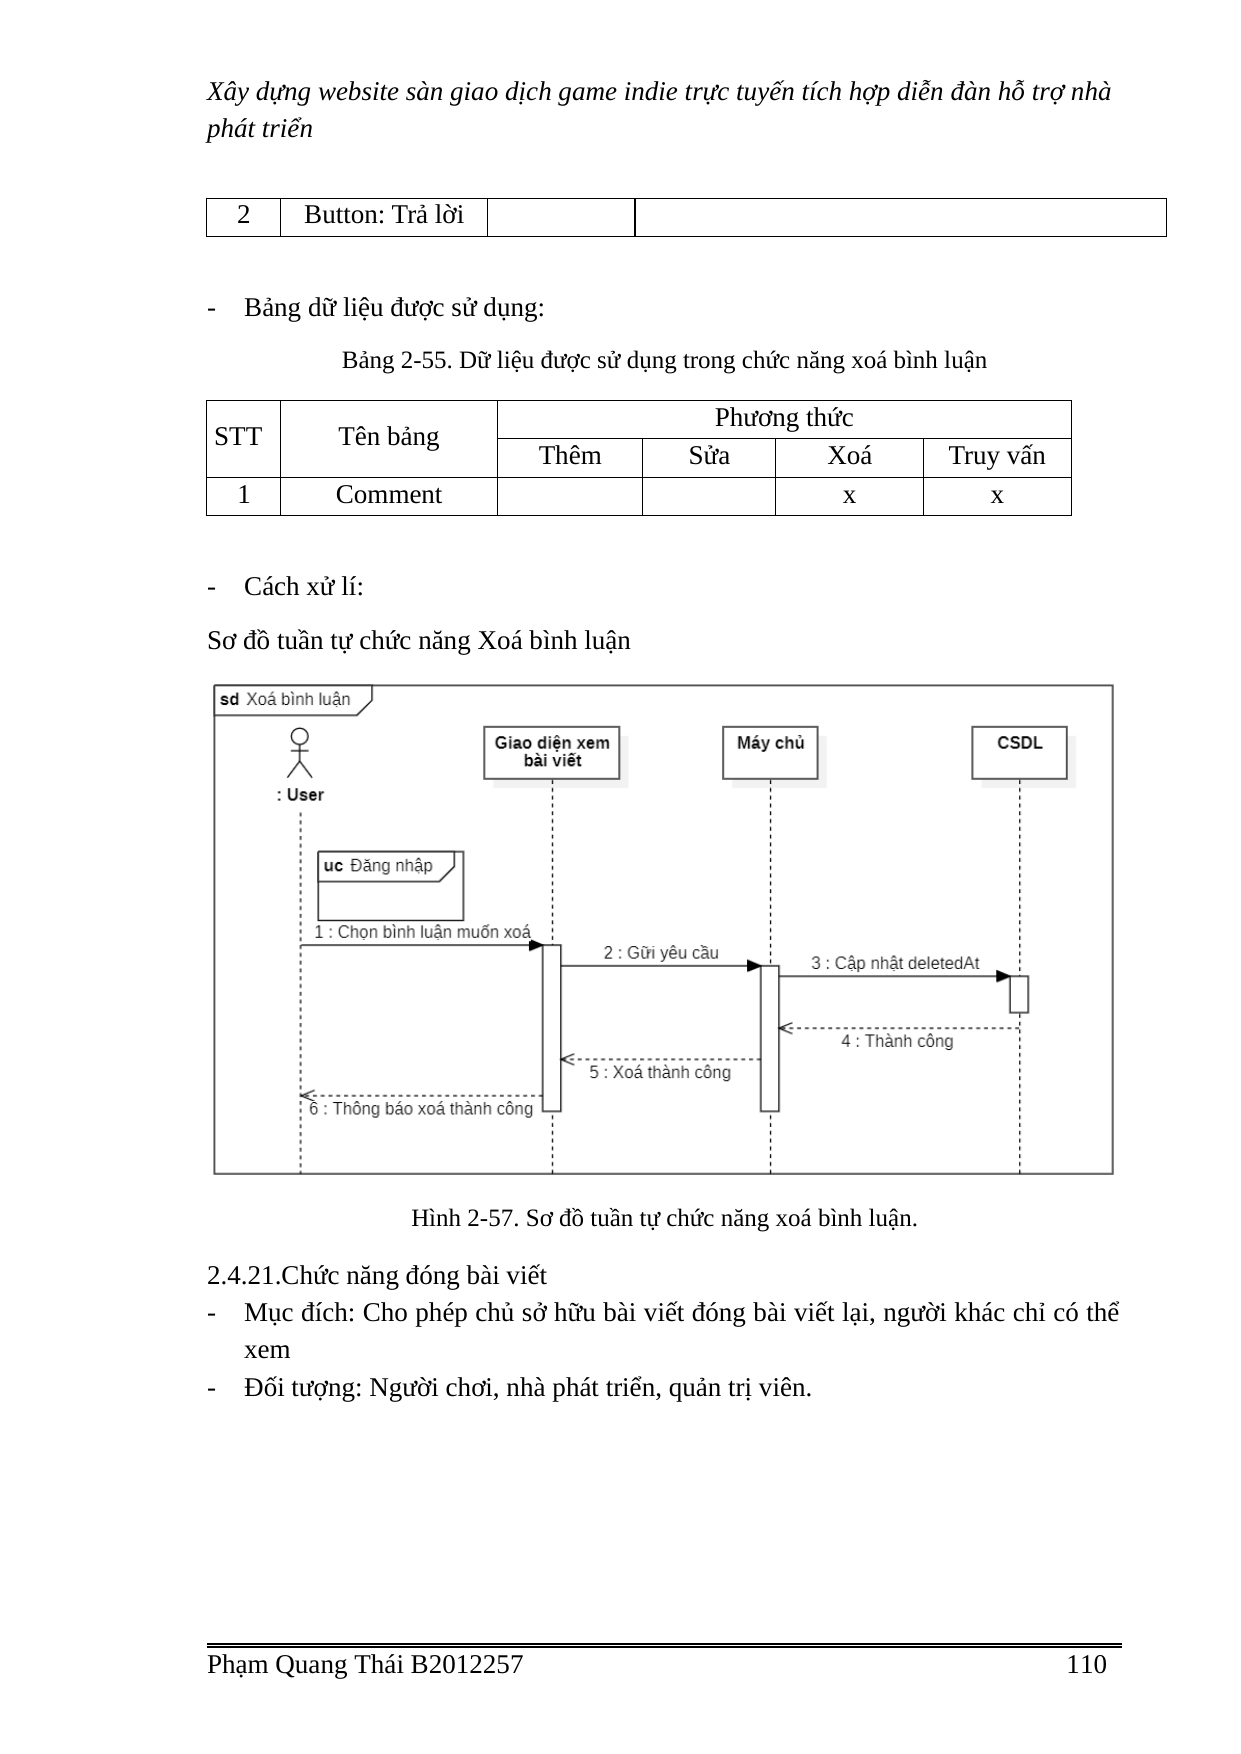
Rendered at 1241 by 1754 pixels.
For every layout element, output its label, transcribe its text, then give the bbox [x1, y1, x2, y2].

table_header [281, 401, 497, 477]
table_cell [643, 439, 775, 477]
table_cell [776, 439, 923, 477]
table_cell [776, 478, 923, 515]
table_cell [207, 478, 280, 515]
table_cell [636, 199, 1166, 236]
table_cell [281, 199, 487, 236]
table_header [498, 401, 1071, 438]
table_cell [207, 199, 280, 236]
text Hình 2-57. Sơ đồ tuần tự chức năng xoá bình luận. [207, 1203, 1122, 1232]
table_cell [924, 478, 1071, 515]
list Đối tượng: Người chơi, nhà phát triển, quản trị viên. [207, 1371, 1122, 1402]
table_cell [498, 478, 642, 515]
list Mục đích: Cho phép chủ sở hữu bài viết đóng bài viết lại, người khác chỉ có thể xem [207, 1296, 1122, 1364]
text Bảng 2-55. Dữ liệu được sử dụng trong chức năng xoá bình luận [207, 345, 1122, 373]
list Bảng dữ liệu được sử dụng: [207, 291, 1122, 322]
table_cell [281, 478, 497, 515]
picture [206, 677, 1123, 1181]
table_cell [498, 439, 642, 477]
text Sơ đồ tuần tự chức năng Xoá bình luận [207, 624, 1122, 655]
subtitle Chức năng đóng bài viết [207, 1259, 1122, 1290]
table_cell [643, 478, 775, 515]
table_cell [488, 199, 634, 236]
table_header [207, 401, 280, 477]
list Cách xử lí: [207, 570, 1122, 601]
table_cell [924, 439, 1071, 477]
